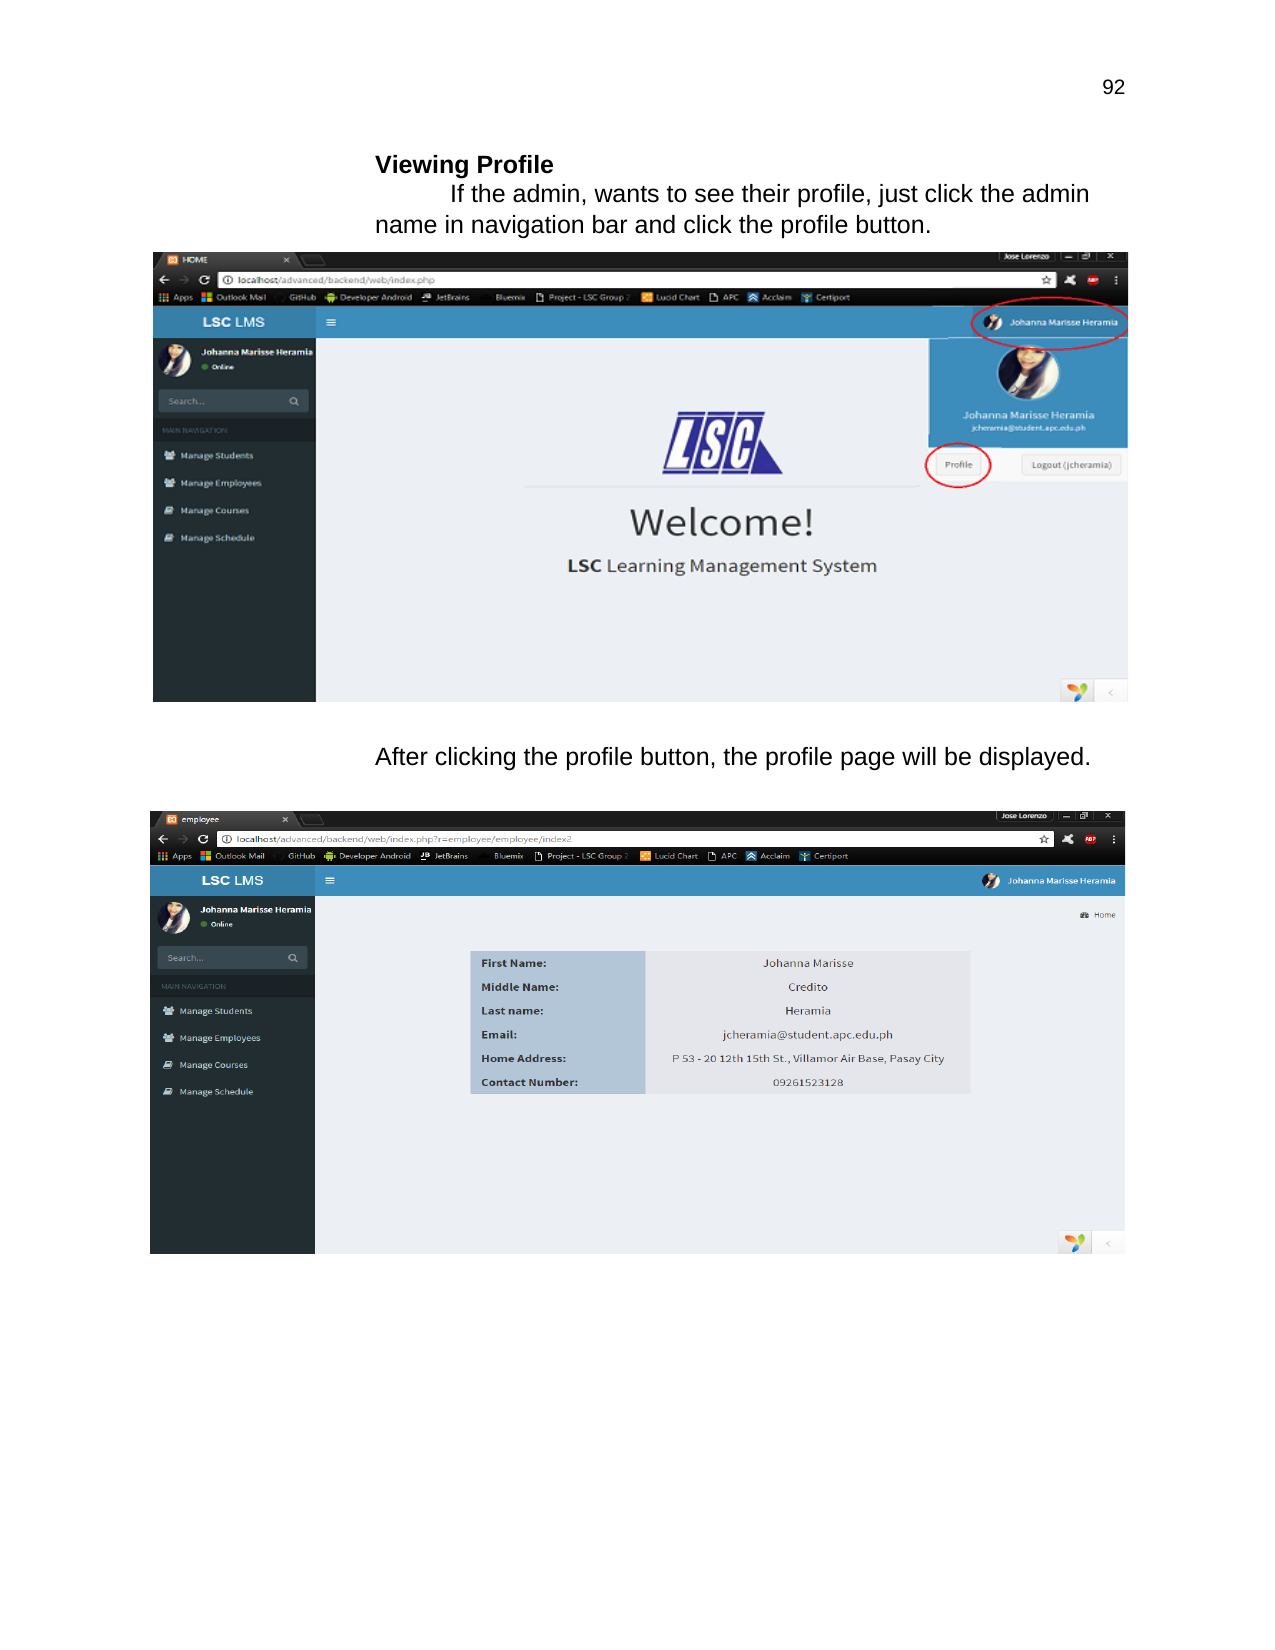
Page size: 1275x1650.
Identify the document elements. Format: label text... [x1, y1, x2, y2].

text After clicking the profile button, the profile page will be displayed. [150, 741, 1125, 770]
text Viewing Profile [300, 150, 1125, 179]
text If the admin, wants to see their profile, just click the admin name in navigation bar and click the profile button. [375, 179, 1125, 238]
picture [150, 811, 1125, 1254]
picture [153, 252, 1129, 702]
